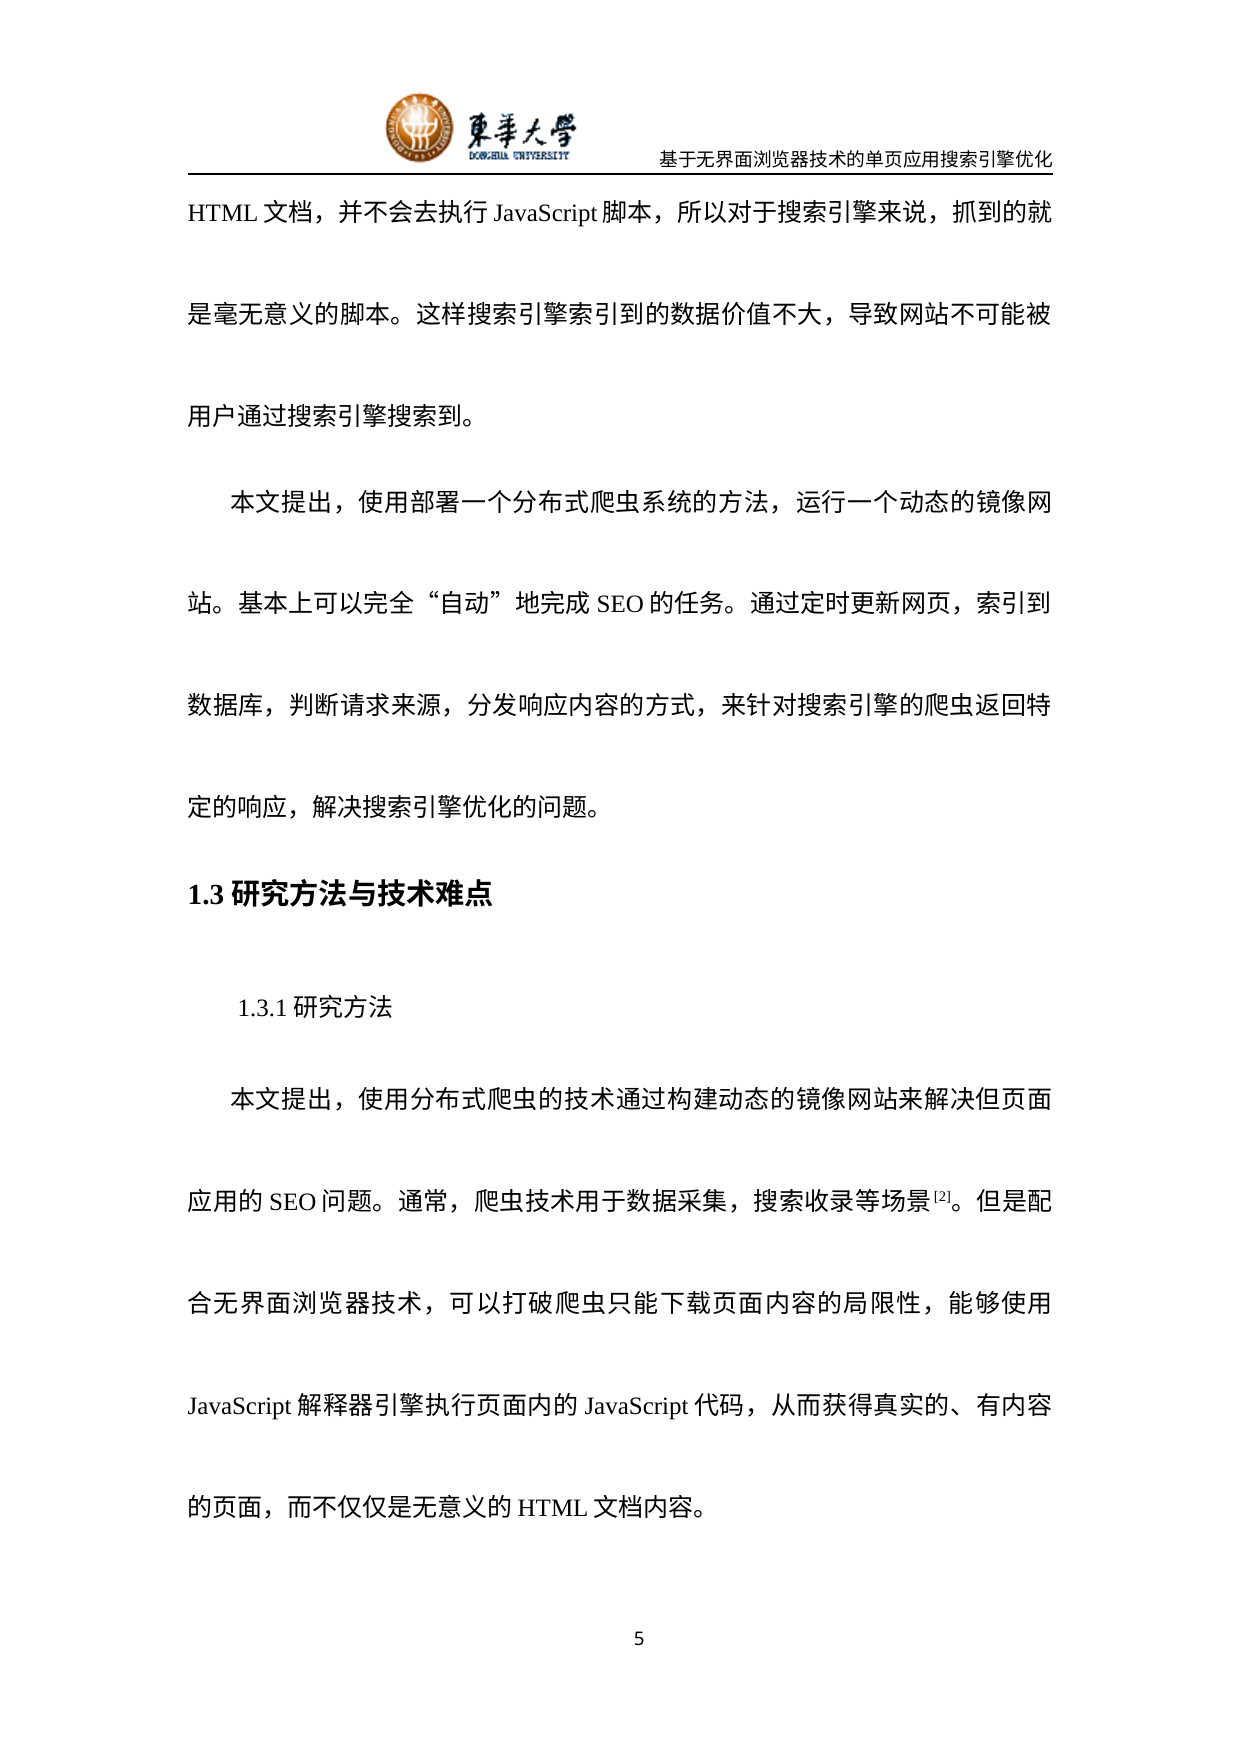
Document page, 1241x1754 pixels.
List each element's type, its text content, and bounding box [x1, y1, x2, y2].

text 本文提出，使用部署一个分布式爬虫系统的方法，运行一个动态的镜像网站。基本上可以完全“自动”地完成SEO的任务。通过定时更新网页，索引到数据库，判断请求来源，分发响应内容的方式，来针对搜索引擎的爬虫返回特定的响应，解决搜索引擎优化的问题。 [187, 466, 1053, 840]
text 1.3.1 研究方法 [187, 972, 1053, 1040]
picture [382, 88, 581, 166]
text 本文提出，使用分布式爬虫的技术通过构建动态的镜像网站来解决但页面应用的SEO问题。通常，爬虫技术用于数据采集，搜索收录等场景[2]。但是配合无界面浏览器技术，可以打破爬虫只能下载页面内容的局限性，能够使用JavaScript解释器引擎执行页面内的JavaScript代码，从而获得真实的、有内容的页面，而不仅仅是无意义的HTML文档内容。 [187, 1064, 1053, 1539]
text 1.3 研究方法与技术难点 [187, 858, 1053, 926]
